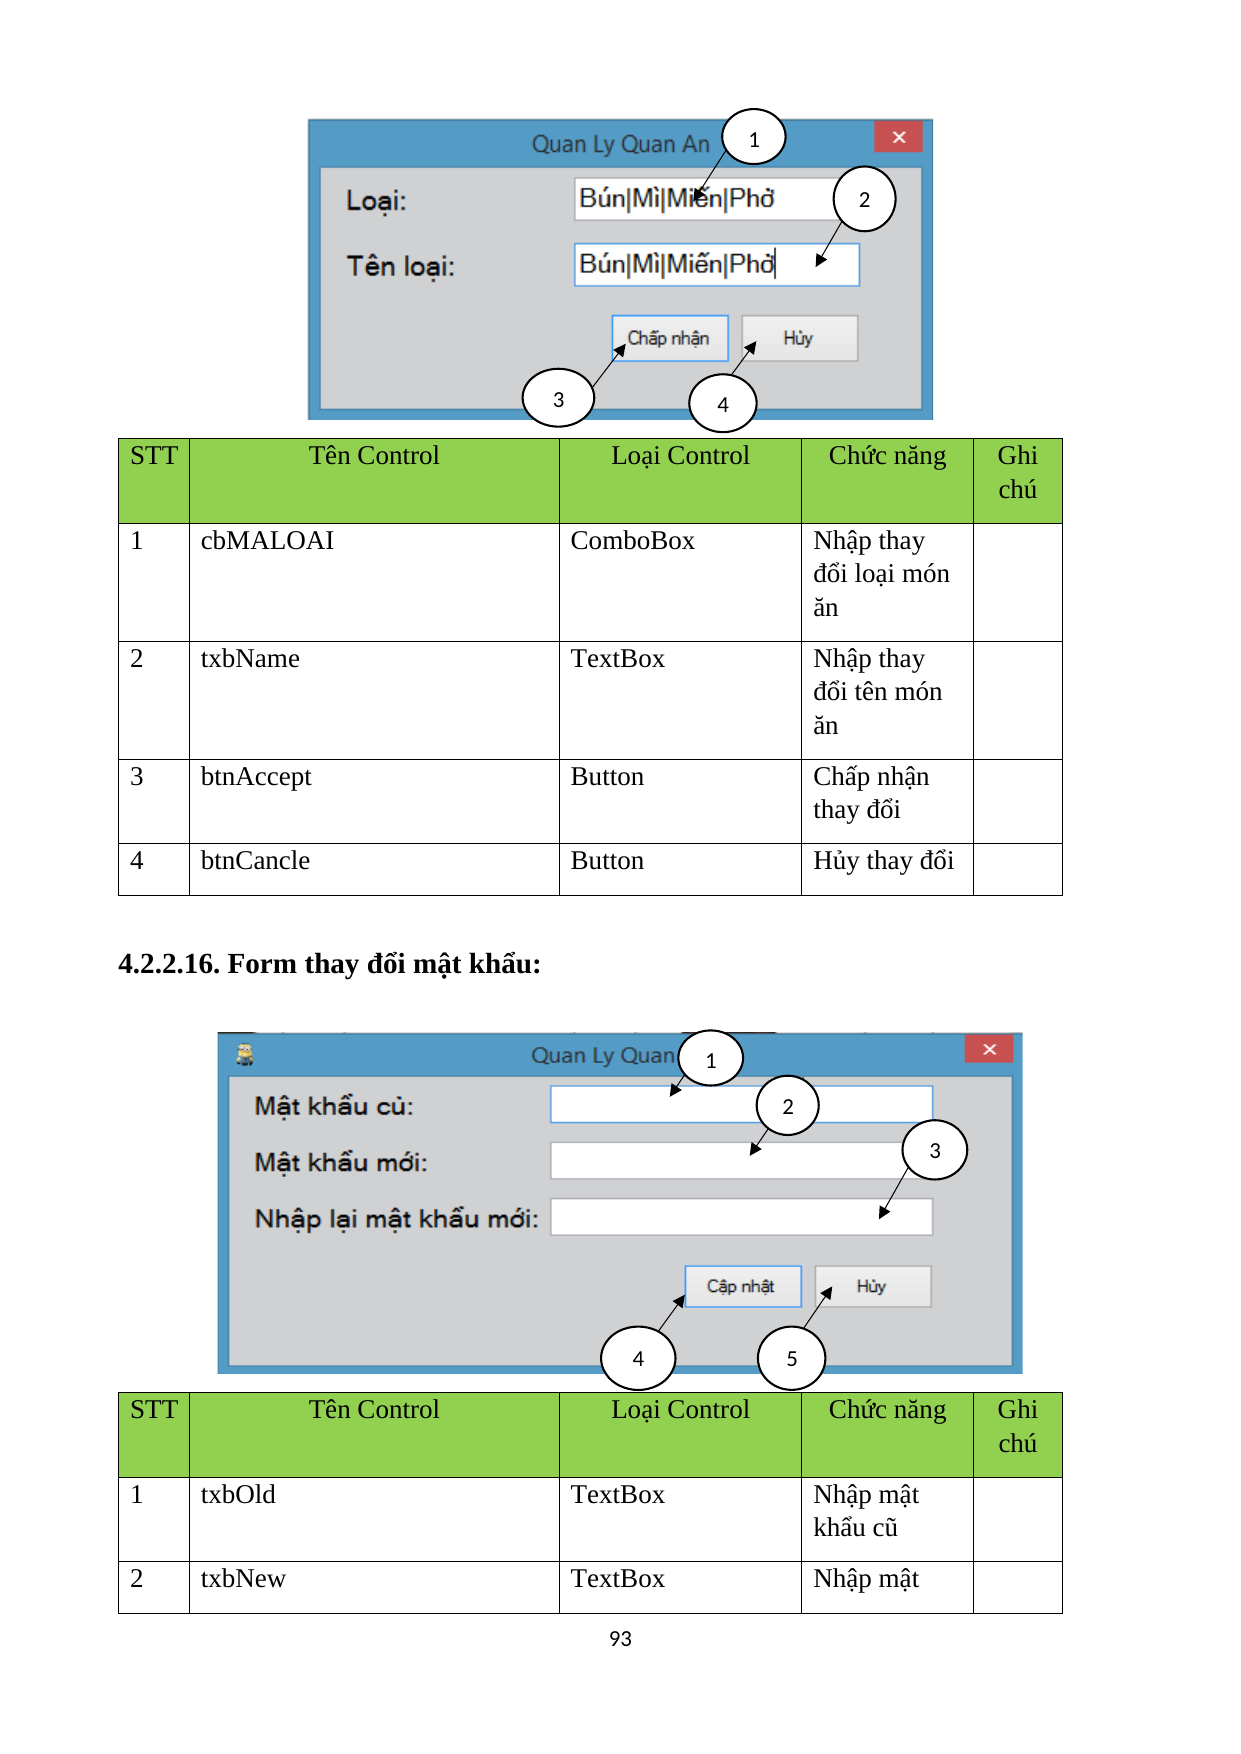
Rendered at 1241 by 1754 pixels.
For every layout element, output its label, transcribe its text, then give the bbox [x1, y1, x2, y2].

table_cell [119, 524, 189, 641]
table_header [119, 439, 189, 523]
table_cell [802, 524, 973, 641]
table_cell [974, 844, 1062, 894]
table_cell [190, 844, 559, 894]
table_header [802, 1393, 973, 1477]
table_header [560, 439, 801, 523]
subtitle 4.2.2.16. Form thay đổi mật khẩu: [118, 946, 1122, 979]
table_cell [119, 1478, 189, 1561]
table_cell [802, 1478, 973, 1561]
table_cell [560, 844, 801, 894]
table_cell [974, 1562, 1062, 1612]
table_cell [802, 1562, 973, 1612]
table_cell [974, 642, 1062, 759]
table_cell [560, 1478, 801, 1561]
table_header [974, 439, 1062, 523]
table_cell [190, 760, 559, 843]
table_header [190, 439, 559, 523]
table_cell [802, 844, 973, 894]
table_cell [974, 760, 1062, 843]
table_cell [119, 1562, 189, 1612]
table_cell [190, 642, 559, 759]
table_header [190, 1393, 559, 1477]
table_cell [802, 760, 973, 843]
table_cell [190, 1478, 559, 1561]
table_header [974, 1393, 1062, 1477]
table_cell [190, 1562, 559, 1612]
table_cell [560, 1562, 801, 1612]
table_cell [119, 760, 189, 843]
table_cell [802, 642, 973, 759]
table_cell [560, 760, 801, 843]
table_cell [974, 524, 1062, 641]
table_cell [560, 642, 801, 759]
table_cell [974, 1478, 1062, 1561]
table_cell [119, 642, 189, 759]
picture [307, 118, 934, 420]
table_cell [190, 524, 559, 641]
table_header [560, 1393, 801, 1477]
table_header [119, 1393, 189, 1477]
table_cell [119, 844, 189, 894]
picture [217, 1032, 1023, 1374]
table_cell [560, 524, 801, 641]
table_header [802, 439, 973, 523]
